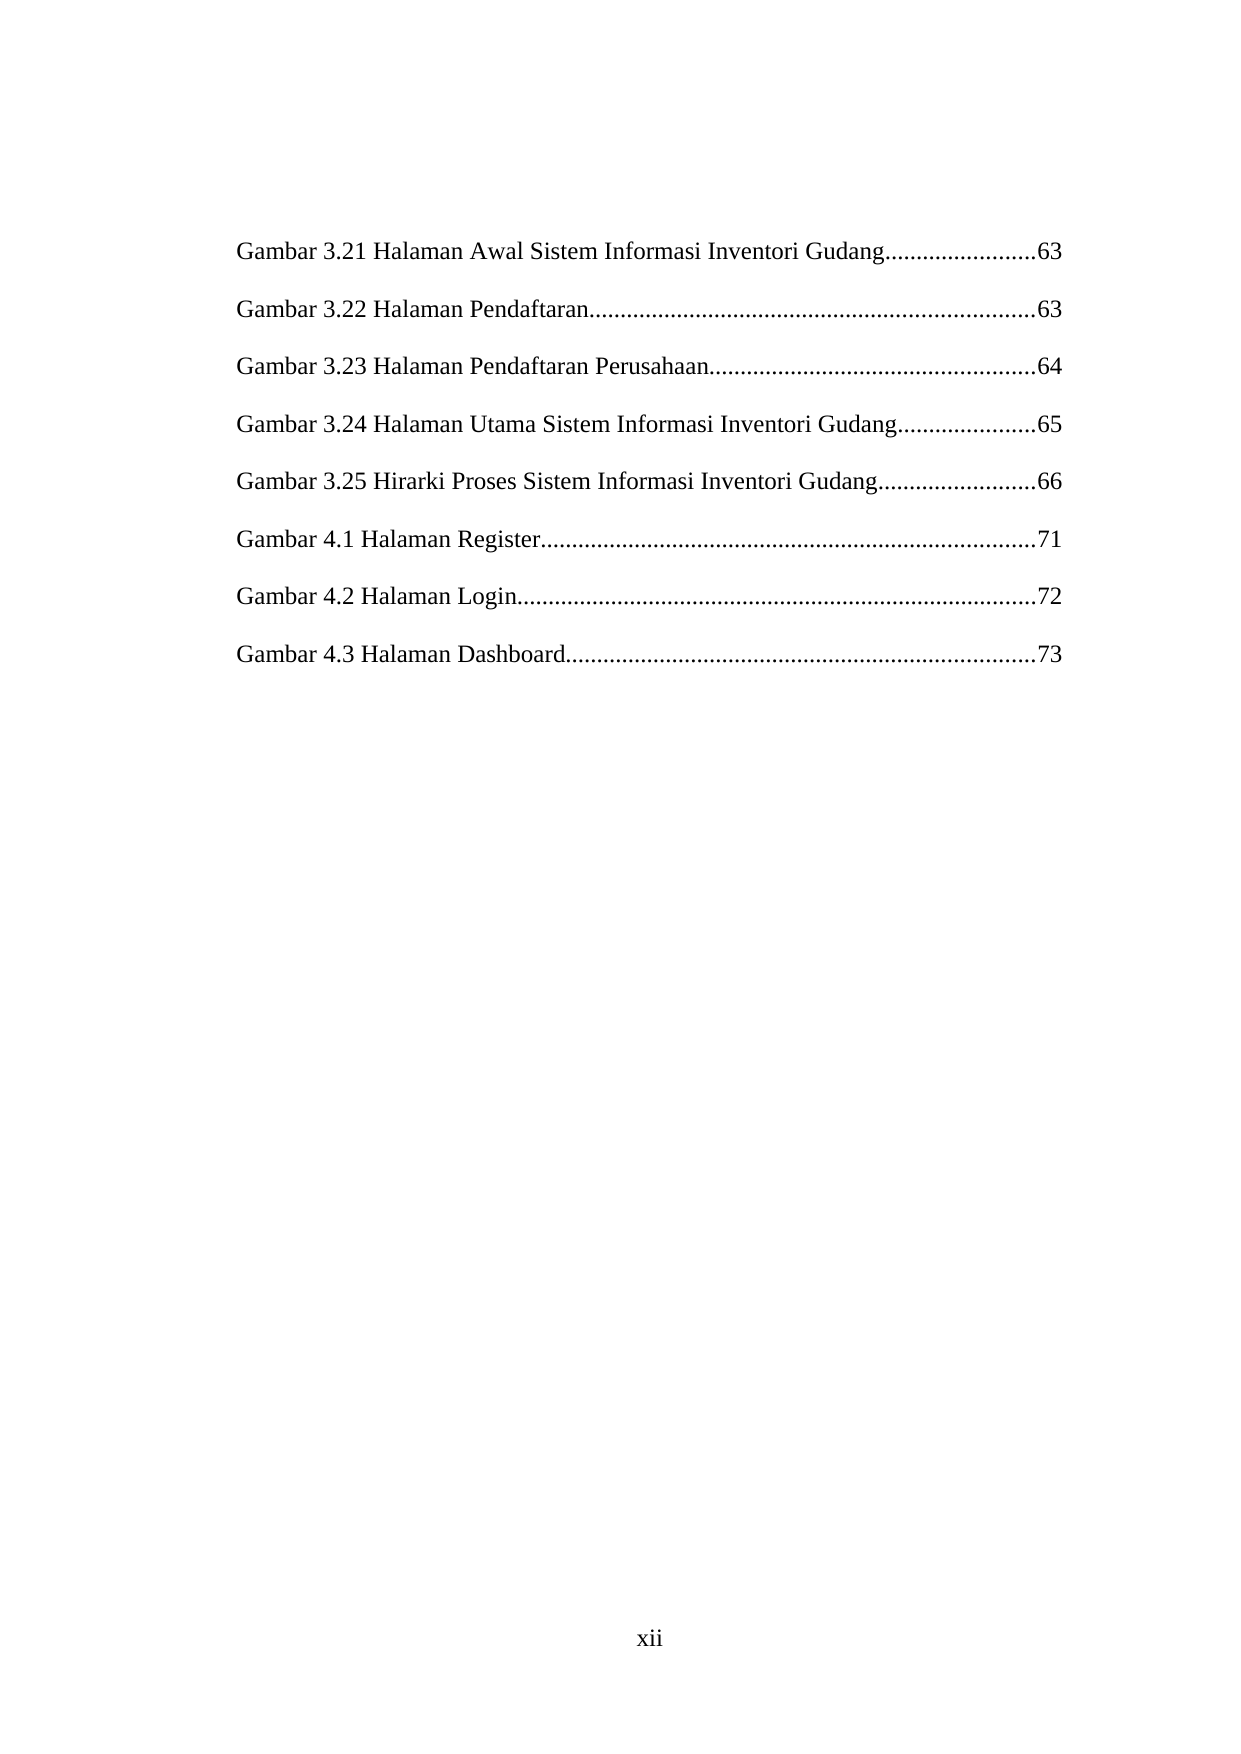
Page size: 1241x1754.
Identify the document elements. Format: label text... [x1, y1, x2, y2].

text Gambar 3.24 Halaman Utama Sistem Informasi Inventori Gudang 65 [236, 409, 1063, 437]
text Gambar 3.23 Halaman Pendaftaran Perusahaan 64 [236, 351, 1063, 380]
text Gambar 4.1 Halaman Register 71 [236, 524, 1063, 552]
text Gambar 3.21 Halaman Awal Sistem Informasi Inventori Gudang 63 [236, 236, 1063, 265]
text Gambar 3.22 Halaman Pendaftaran 63 [236, 294, 1063, 322]
text Gambar 4.3 Halaman Dashboard 73 [236, 639, 1063, 667]
text Gambar 3.25 Hirarki Proses Sistem Informasi Inventori Gudang 66 [236, 466, 1063, 495]
text Gambar 4.2 Halaman Login 72 [236, 581, 1063, 610]
